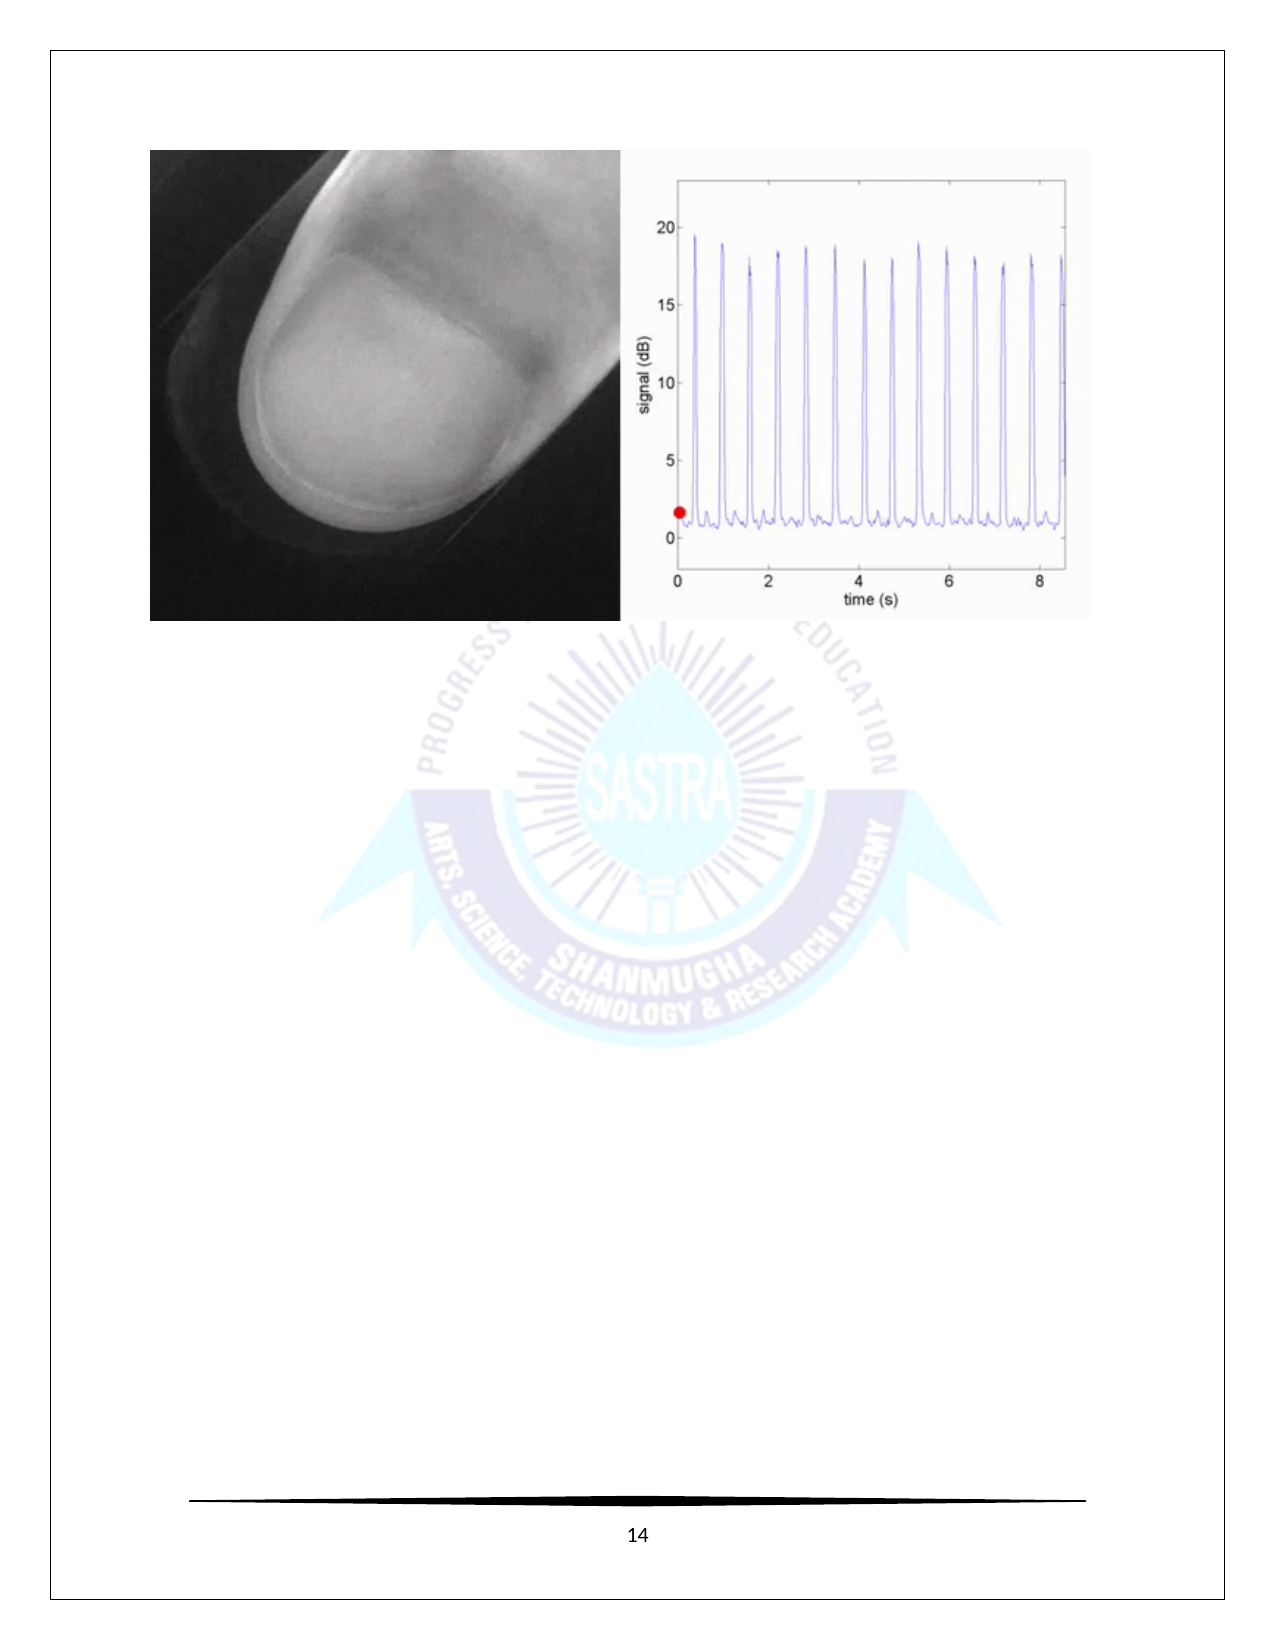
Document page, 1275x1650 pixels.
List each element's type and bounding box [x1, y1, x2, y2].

picture [150, 150, 1091, 1247]
